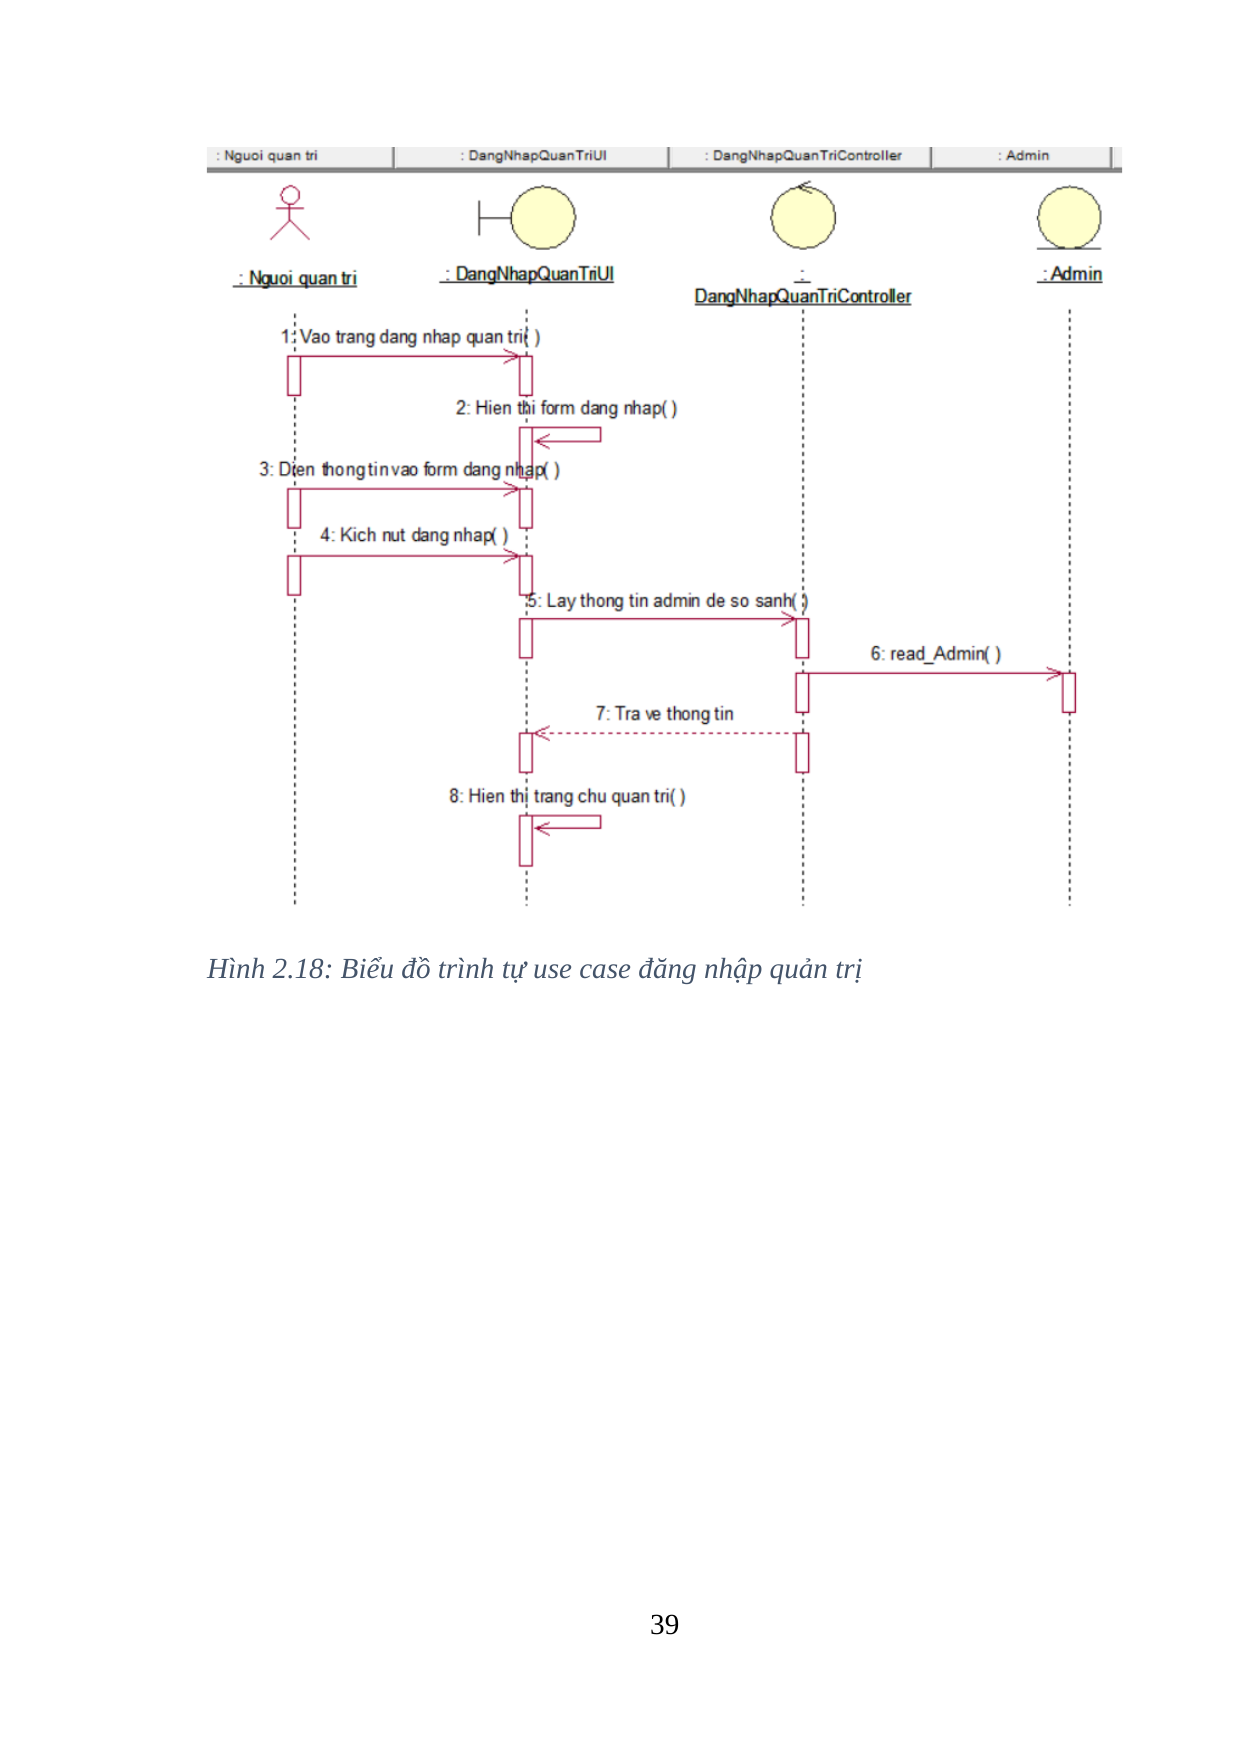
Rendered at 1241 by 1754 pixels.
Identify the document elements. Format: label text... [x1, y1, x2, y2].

picture [206, 147, 1123, 914]
